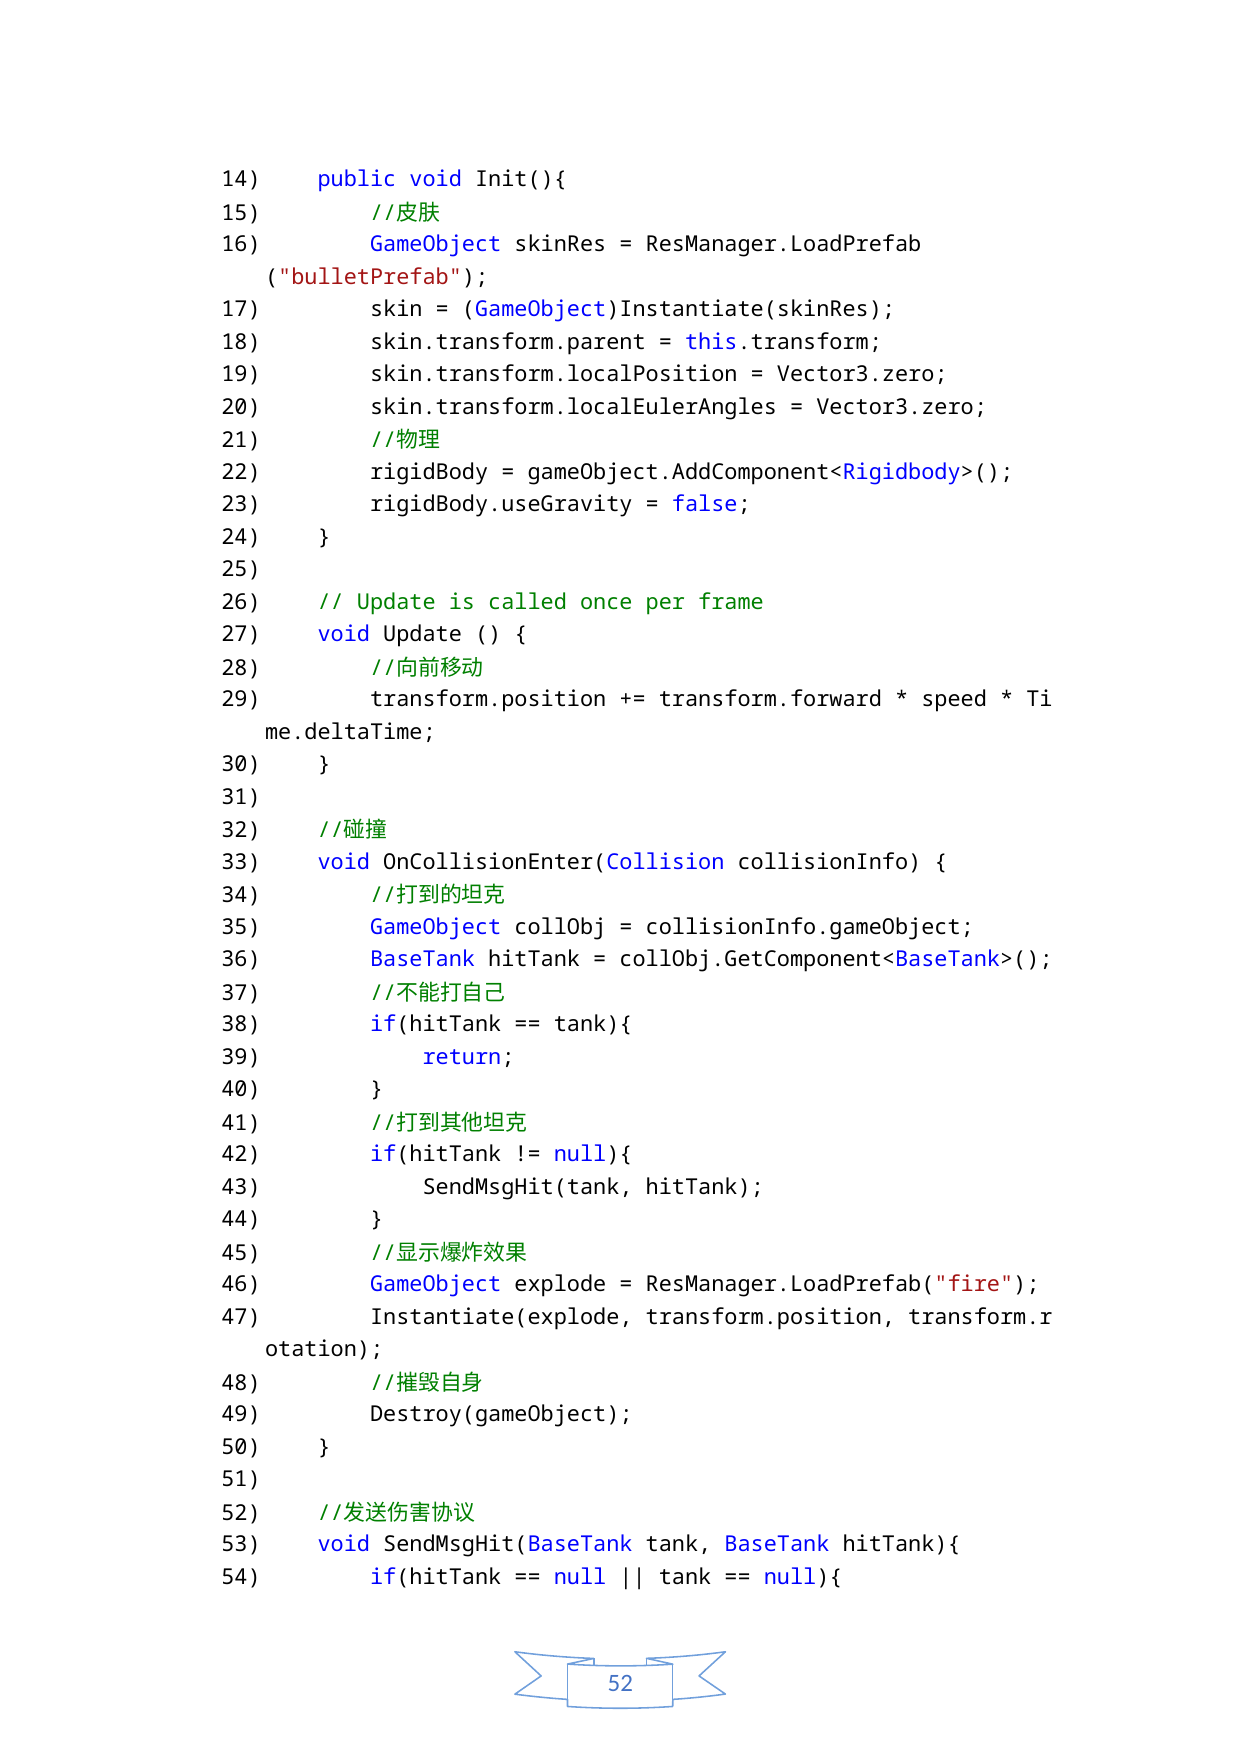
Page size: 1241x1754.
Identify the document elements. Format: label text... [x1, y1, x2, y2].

list } [221, 1072, 1063, 1104]
list } [221, 1202, 1063, 1234]
list void SendMsgHit(BaseTank tank, BaseTank hitTank){ [221, 1527, 1063, 1559]
list //物理 [221, 422, 1063, 454]
list //发送伤害协议 [221, 1494, 1063, 1527]
list skin.transform.parent = this.transform; [221, 324, 1063, 357]
list //皮肤 [221, 194, 1063, 227]
list GameObject skinRes = ResManager.LoadPrefab("bulletPrefab"); [221, 227, 1063, 292]
list Instantiate(explode, transform.position, transform.rotation); [221, 1299, 1063, 1364]
list public void Init(){ [221, 162, 1063, 194]
list rigidBody.useGravity = false; [221, 487, 1063, 519]
list if(hitTank == null || tank == null){ [221, 1559, 1063, 1592]
list if(hitTank != null){ [221, 1137, 1063, 1169]
list SendMsgHit(tank, hitTank); [221, 1169, 1063, 1202]
list } [221, 519, 1063, 552]
list GameObject explode = ResManager.LoadPrefab("fire"); [221, 1267, 1063, 1299]
list skin.transform.localPosition = Vector3.zero; [221, 357, 1063, 389]
list transform.position += transform.forward * speed * Time.deltaTime; [221, 682, 1063, 747]
list //碰撞 [221, 812, 1063, 844]
list //向前移动 [221, 649, 1063, 682]
list // Update is called once per frame [221, 584, 1063, 617]
list GameObject collObj = collisionInfo.gameObject; [221, 909, 1063, 942]
list void Update () { [221, 617, 1063, 649]
list Destroy(gameObject); [221, 1397, 1063, 1429]
list skin.transform.localEulerAngles = Vector3.zero; [221, 389, 1063, 422]
list return; [221, 1039, 1063, 1072]
list //不能打自己 [221, 974, 1063, 1007]
list skin = (GameObject)Instantiate(skinRes); [221, 292, 1063, 324]
list } [221, 1429, 1063, 1462]
list rigidBody = gameObject.AddComponent<Rigidbody>(); [221, 454, 1063, 487]
list //打到其他坦克 [221, 1104, 1063, 1137]
list void OnCollisionEnter(Collision collisionInfo) { [221, 844, 1063, 877]
list BaseTank hitTank = collObj.GetComponent<BaseTank>(); [221, 942, 1063, 974]
list //摧毁自身 [221, 1364, 1063, 1397]
list //显示爆炸效果 [221, 1234, 1063, 1267]
list //打到的坦克 [221, 877, 1063, 909]
list } [221, 747, 1063, 779]
list if(hitTank == tank){ [221, 1007, 1063, 1039]
